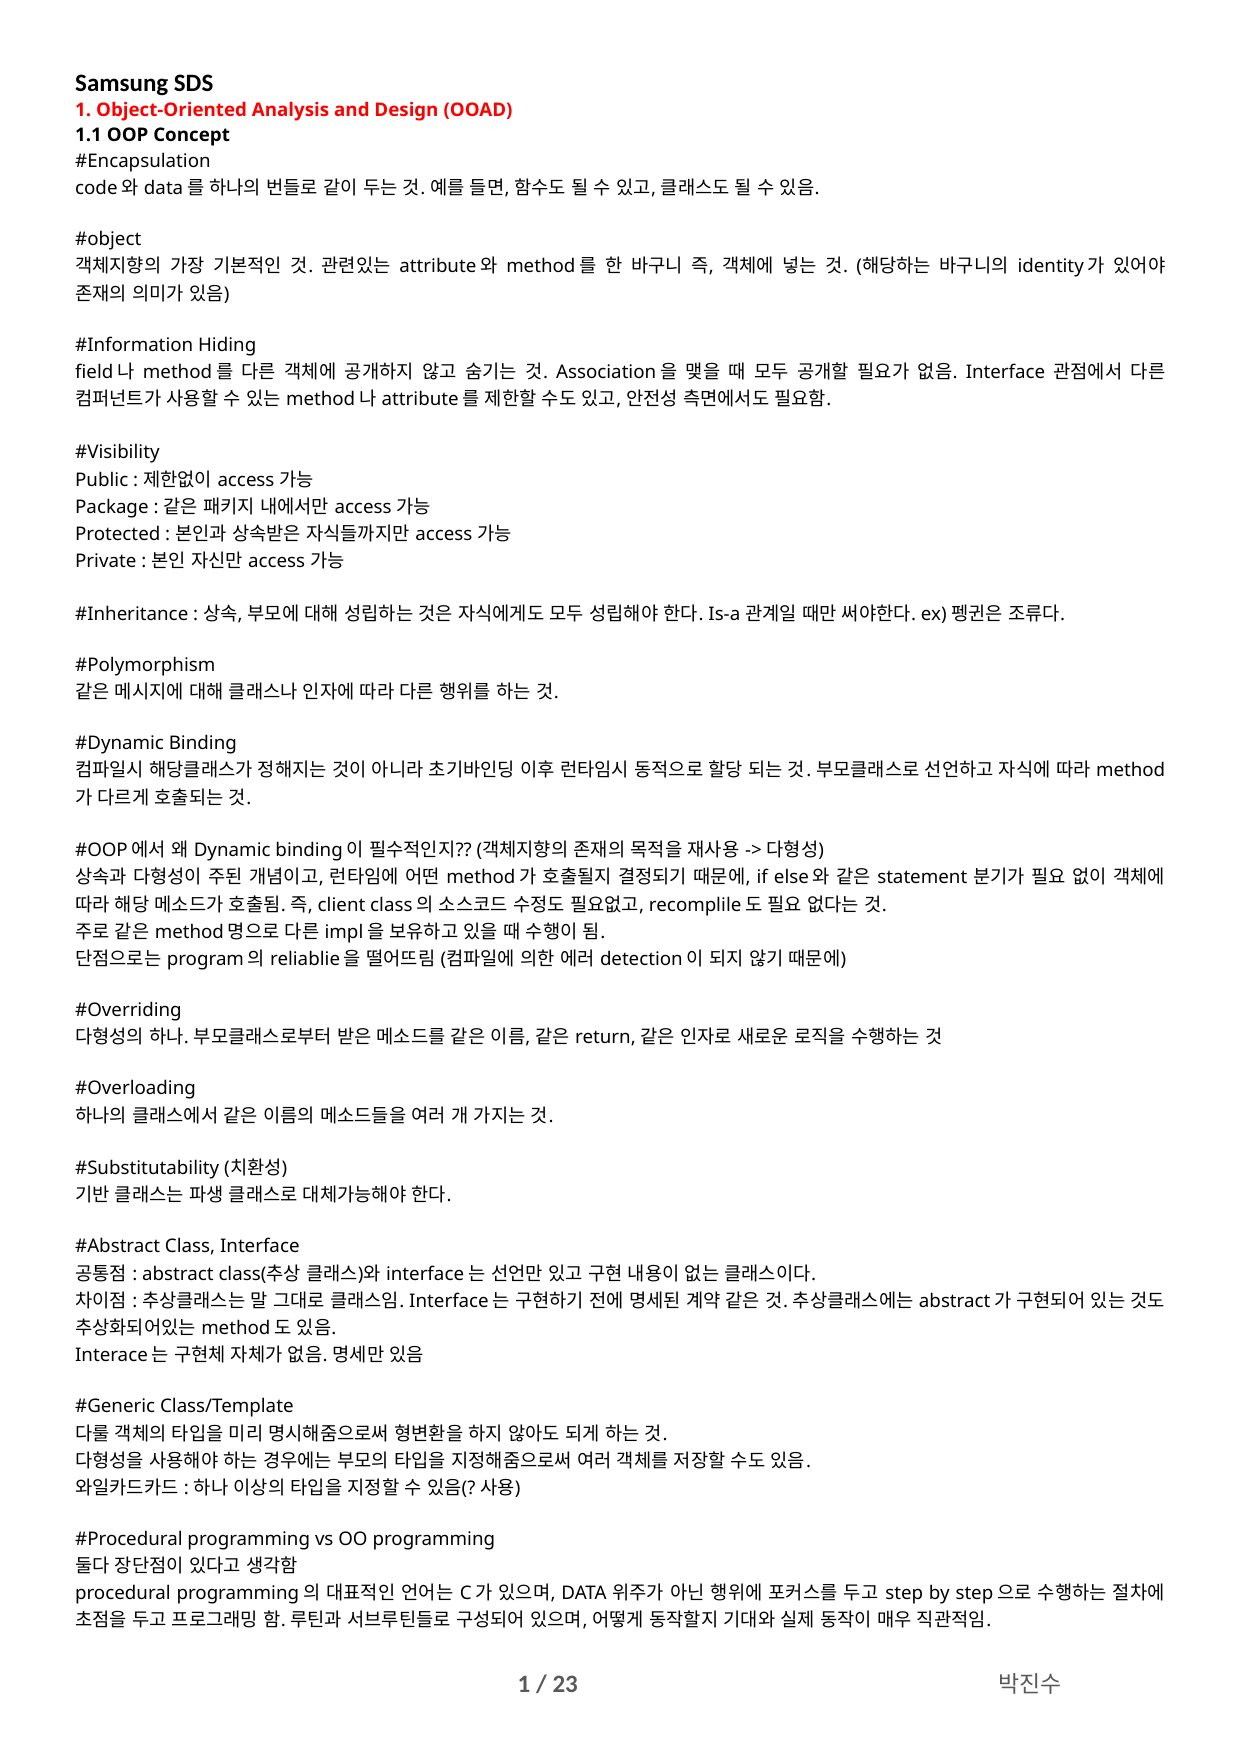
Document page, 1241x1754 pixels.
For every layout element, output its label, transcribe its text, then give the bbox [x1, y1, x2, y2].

text 기반 클래스는 파생 클래스로 대체가능해야 한다. [75, 1180, 1165, 1207]
text Package : 같은 패키지 내에서만 access 가능 [75, 492, 1165, 519]
text field나 method를 다른 객체에 공개하지 않고 숨기는 것. Association을 맺을 때 모두 공개할 필요가 없음. Interface 관점에서 다른 컴퍼넌트가 사용할 수 있는 method나 attribute를 제한할 수도 있고, 안전성 측면에서도 필요함. [75, 356, 1165, 439]
text 같은 메시지에 대해 클래스나 인자에 따라 다른 행위를 하는 것. [75, 677, 1165, 704]
text #OOP에서 왜 Dynamic binding이 필수적인지?? (객체지향의 존재의 목적을 재사용 -> 다형성) [75, 835, 1165, 862]
text 차이점 : 추상클래스는 말 그대로 클래스임. Interface는 구현하기 전에 명세된 계약 같은 것. 추상클래스에는 abstract가 구현되어 있는 것도 추상화되어있는 method도 있음. [75, 1286, 1165, 1340]
text #Overloading [75, 1049, 1165, 1100]
text 1. Object-Oriented Analysis and Design (OOAD) [75, 96, 1165, 122]
text #Visibility [75, 439, 1165, 464]
text 다형성을 사용해야 하는 경우에는 부모의 타입을 지정해줌으로써 여러 객체를 저장할 수도 있음. 와일카드카드 : 하나 이상의 타입을 지정할 수 있음(? 사용) [75, 1445, 1165, 1500]
text 주로 같은 method명으로 다른 impl을 보유하고 있을 때 수행이 됨. [75, 917, 1165, 944]
text #Information Hiding [75, 305, 1165, 356]
text #Encapsulation [75, 147, 1165, 173]
text 다룰 객체의 타입을 미리 명시해줌으로써 형변환을 하지 않아도 되게 하는 것. [75, 1418, 1165, 1445]
text #Procedural programming vs OO programming [75, 1525, 1165, 1551]
text 단점으로는 program의 reliablie을 떨어뜨림 (컴파일에 의한 에러 detection이 되지 않기 때문에) [75, 944, 1165, 971]
text 둘다 장단점이 있다고 생각함 procedural programming의 대표적인 언어는 C가 있으며, DATA 위주가 아닌 행위에 포커스를 두고 step by step으로 수행하는 절차에 초점을 두고 프로그래밍 함. 루틴과 서브루틴들로 구성되어 있으며, 어떻게 동작할지 기대와 실제 동작이 매우 직관적임. [75, 1551, 1165, 1632]
text #Dynamic Binding [75, 704, 1165, 755]
text 다형성의 하나. 부모클래스로부터 받은 메소드를 같은 이름, 같은 return, 같은 인자로 새로운 로직을 수행하는 것 [75, 1022, 1165, 1049]
text #Inheritance : 상속, 부모에 대해 성립하는 것은 자식에게도 모두 성립해야 한다. Is-a 관계일 때만 써야한다. ex) 펭귄은 조류다. [75, 599, 1165, 626]
text Interace는 구현체 자체가 없음. 명세만 있음 [75, 1340, 1165, 1367]
text #object [75, 226, 1165, 251]
text #Abstract Class, Interface [75, 1233, 1165, 1258]
text code와 data를 하나의 번들로 같이 두는 것. 예를 들면, 함수도 될 수 있고, 클래스도 될 수 있음. [75, 173, 1165, 200]
text 객체지향의 가장 기본적인 것. 관련있는 attribute와 method를 한 바구니 즉, 객체에 넣는 것. (해당하는 바구니의 identity가 있어야 존재의 의미가 있음) [75, 251, 1165, 305]
text 1.1 OOP Concept [75, 122, 1165, 147]
text Protected : 본인과 상속받은 자식들까지만 access 가능 [75, 519, 1165, 546]
text #Generic Class/Template [75, 1393, 1165, 1418]
text 컴파일시 해당클래스가 정해지는 것이 아니라 초기바인딩 이후 런타임시 동적으로 할당 되는 것. 부모클래스로 선언하고 자식에 따라 method가 다르게 호출되는 것. [75, 755, 1165, 809]
text #Substitutability (치환성) [75, 1127, 1165, 1180]
text 상속과 다형성이 주된 개념이고, 런타임에 어떤 method가 호출될지 결정되기 때문에, if else와 같은 statement 분기가 필요 없이 객체에 따라 해당 메소드가 호출됨. 즉, client class의 소스코드 수정도 필요없고, recomplile도 필요 없다는 것. [75, 862, 1165, 917]
text Private : 본인 자신만 access 가능 [75, 546, 1165, 573]
text Public : 제한없이 access 가능 [75, 464, 1165, 492]
text 하나의 클래스에서 같은 이름의 메소드들을 여러 개 가지는 것. [75, 1100, 1165, 1127]
text #Polymorphism [75, 651, 1165, 677]
text #Overriding [75, 971, 1165, 1022]
text 공통점 : abstract class(추상 클래스)와 interface 는 선언만 있고 구현 내용이 없는 클래스이다. [75, 1258, 1165, 1286]
